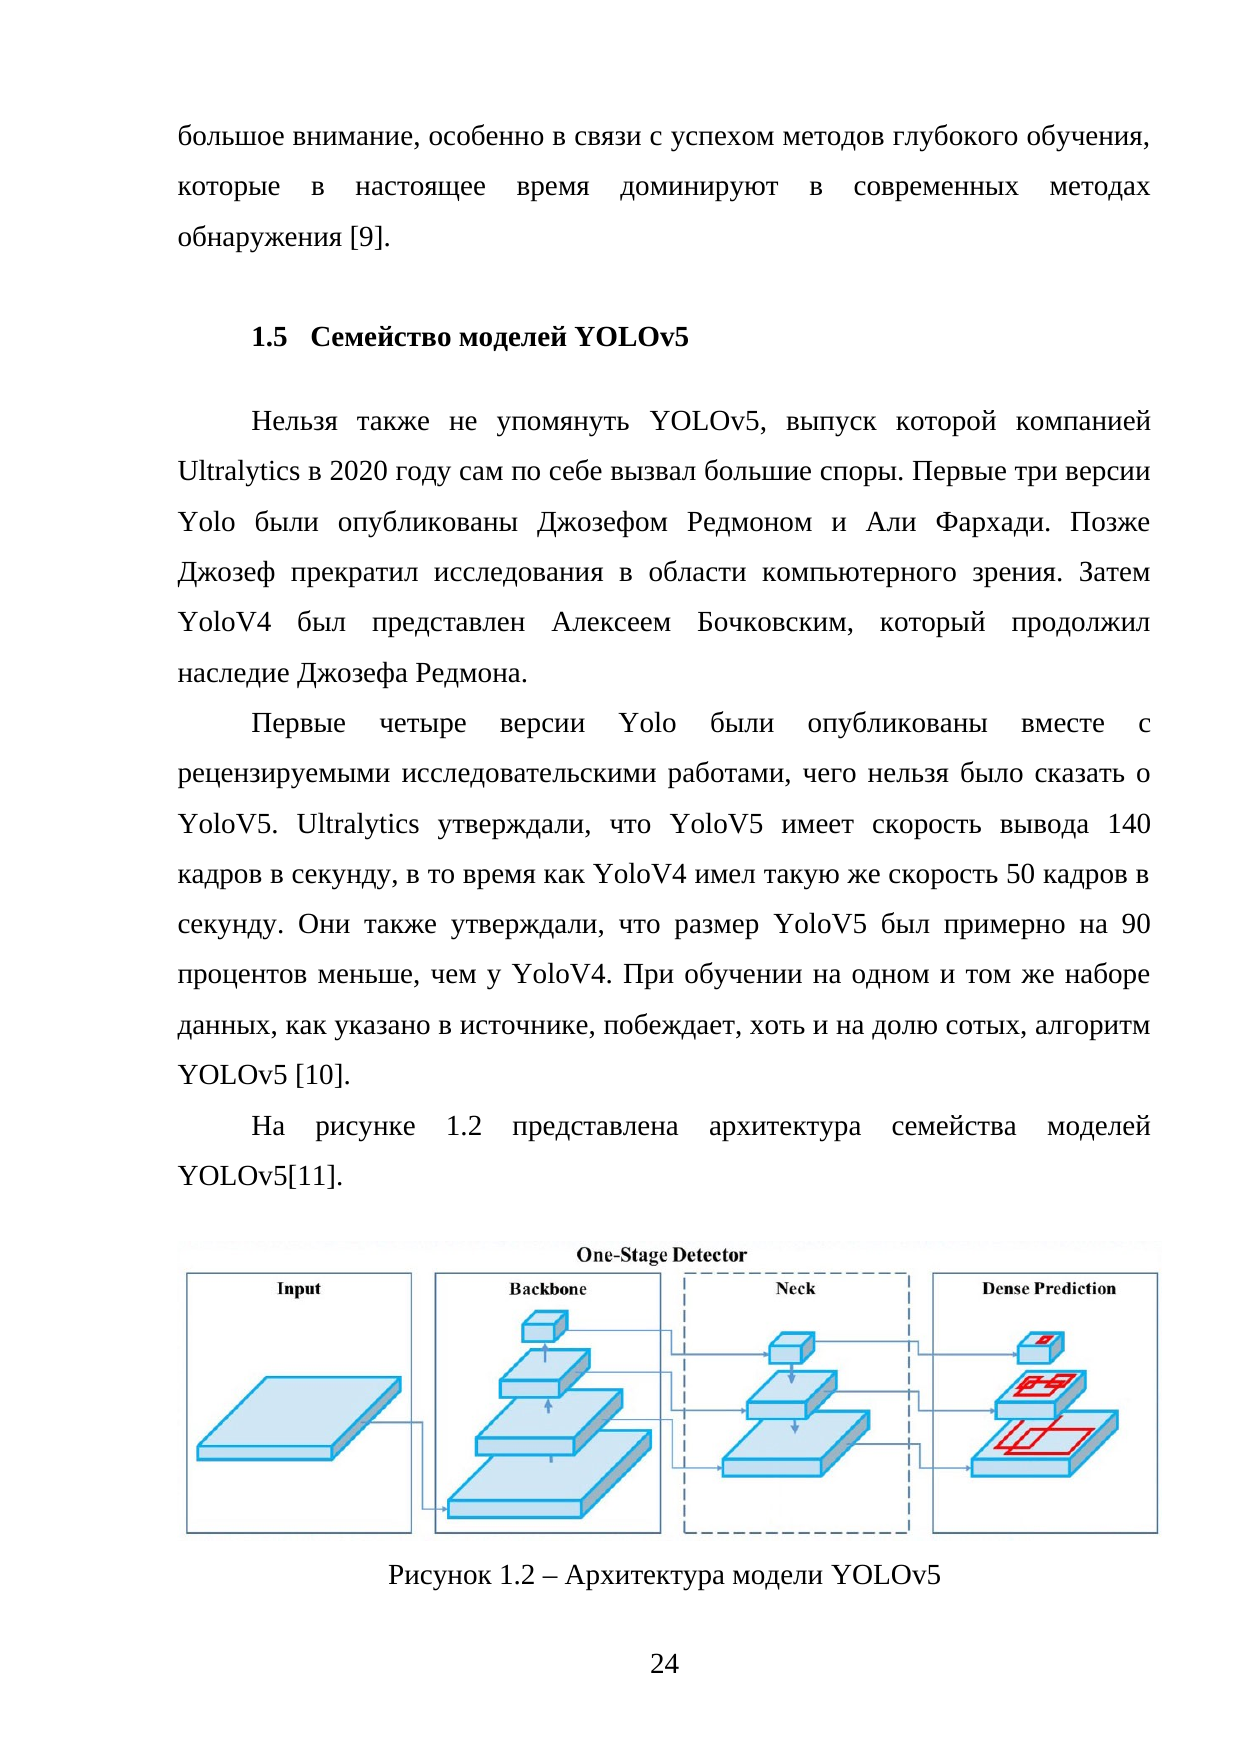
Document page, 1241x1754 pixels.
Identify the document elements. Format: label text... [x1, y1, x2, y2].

text На рисунке 1.2 представлена архитектура семейства моделей YOLOv5[11]. [177, 1108, 1152, 1191]
text Нельзя также не упомянуть YOLOv5, выпуск которой компанией Ultralytics в 2020 году сам по себе вызвал большие споры. Первые три версии Yolo были опубликованы Джозефом Редмоном и Али Фархади. Позже Джозеф прекратил исследования в области компьютерного зрения. Затем YoloV4 был представлен Алексеем Бочковским, который продолжил наследие Джозефа Редмона. [177, 403, 1152, 688]
text Семейство моделей YOLOv5 [251, 319, 1152, 353]
text Рисунок 1.2 – Архитектура модели YOLOv5 [177, 1557, 1152, 1591]
picture [177, 1241, 1162, 1541]
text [177, 118, 1152, 252]
text Первые четыре версии Yolo были опубликованы вместе с рецензируемыми исследовательскими работами, чего нельзя было сказать о YoloV5. Ultralytics утверждали, что YoloV5 имеет скорость вывода 140 кадров в секунду, в то время как YoloV4 имел такую же скорость 50 кадров в секунду. Они также утверждали, что размер YoloV5 был примерно на 90 процентов меньше, чем у YoloV4. При обучении на одном и том же наборе данных, как указано в источнике, побеждает, хоть и на долю сотых, алгоритм YOLOv5 [10]. [177, 705, 1152, 1091]
